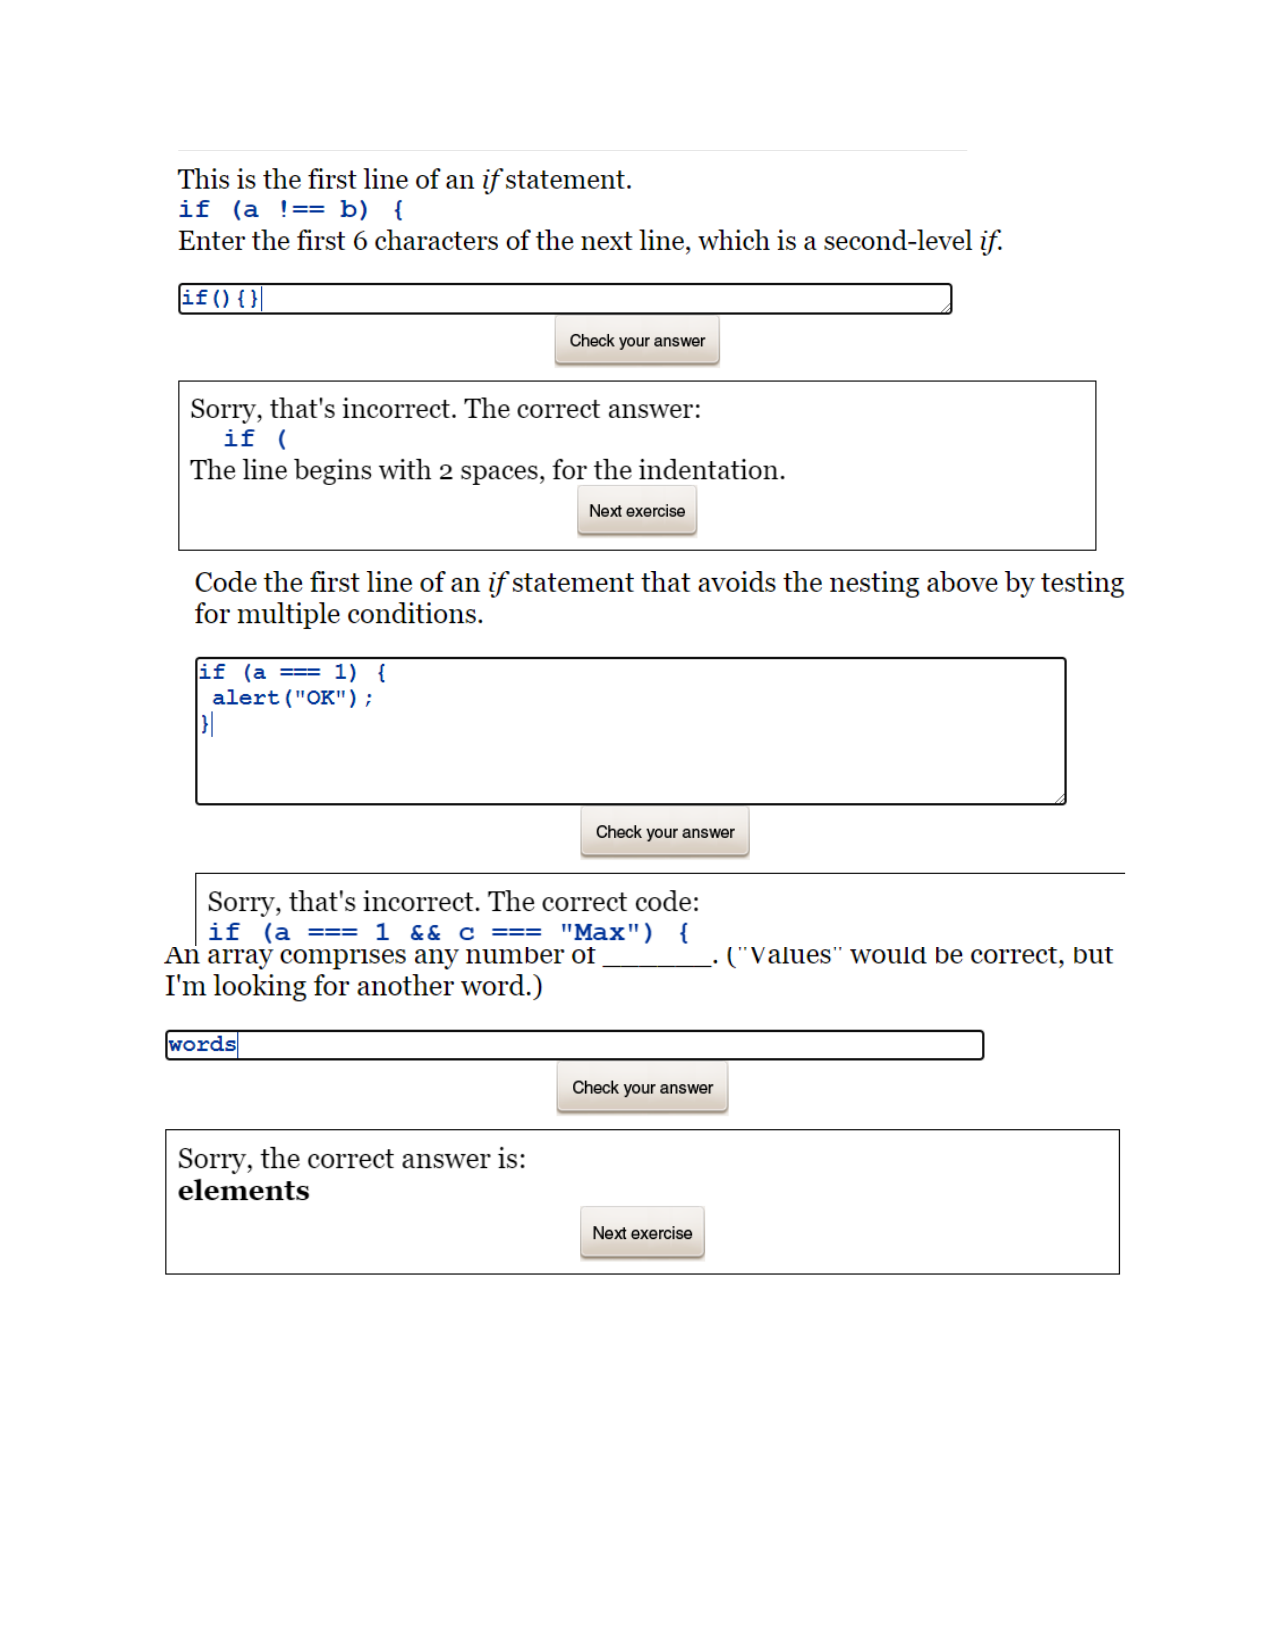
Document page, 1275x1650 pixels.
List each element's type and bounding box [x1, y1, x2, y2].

picture [150, 947, 1125, 1283]
picture [150, 571, 1125, 946]
picture [150, 150, 1125, 569]
